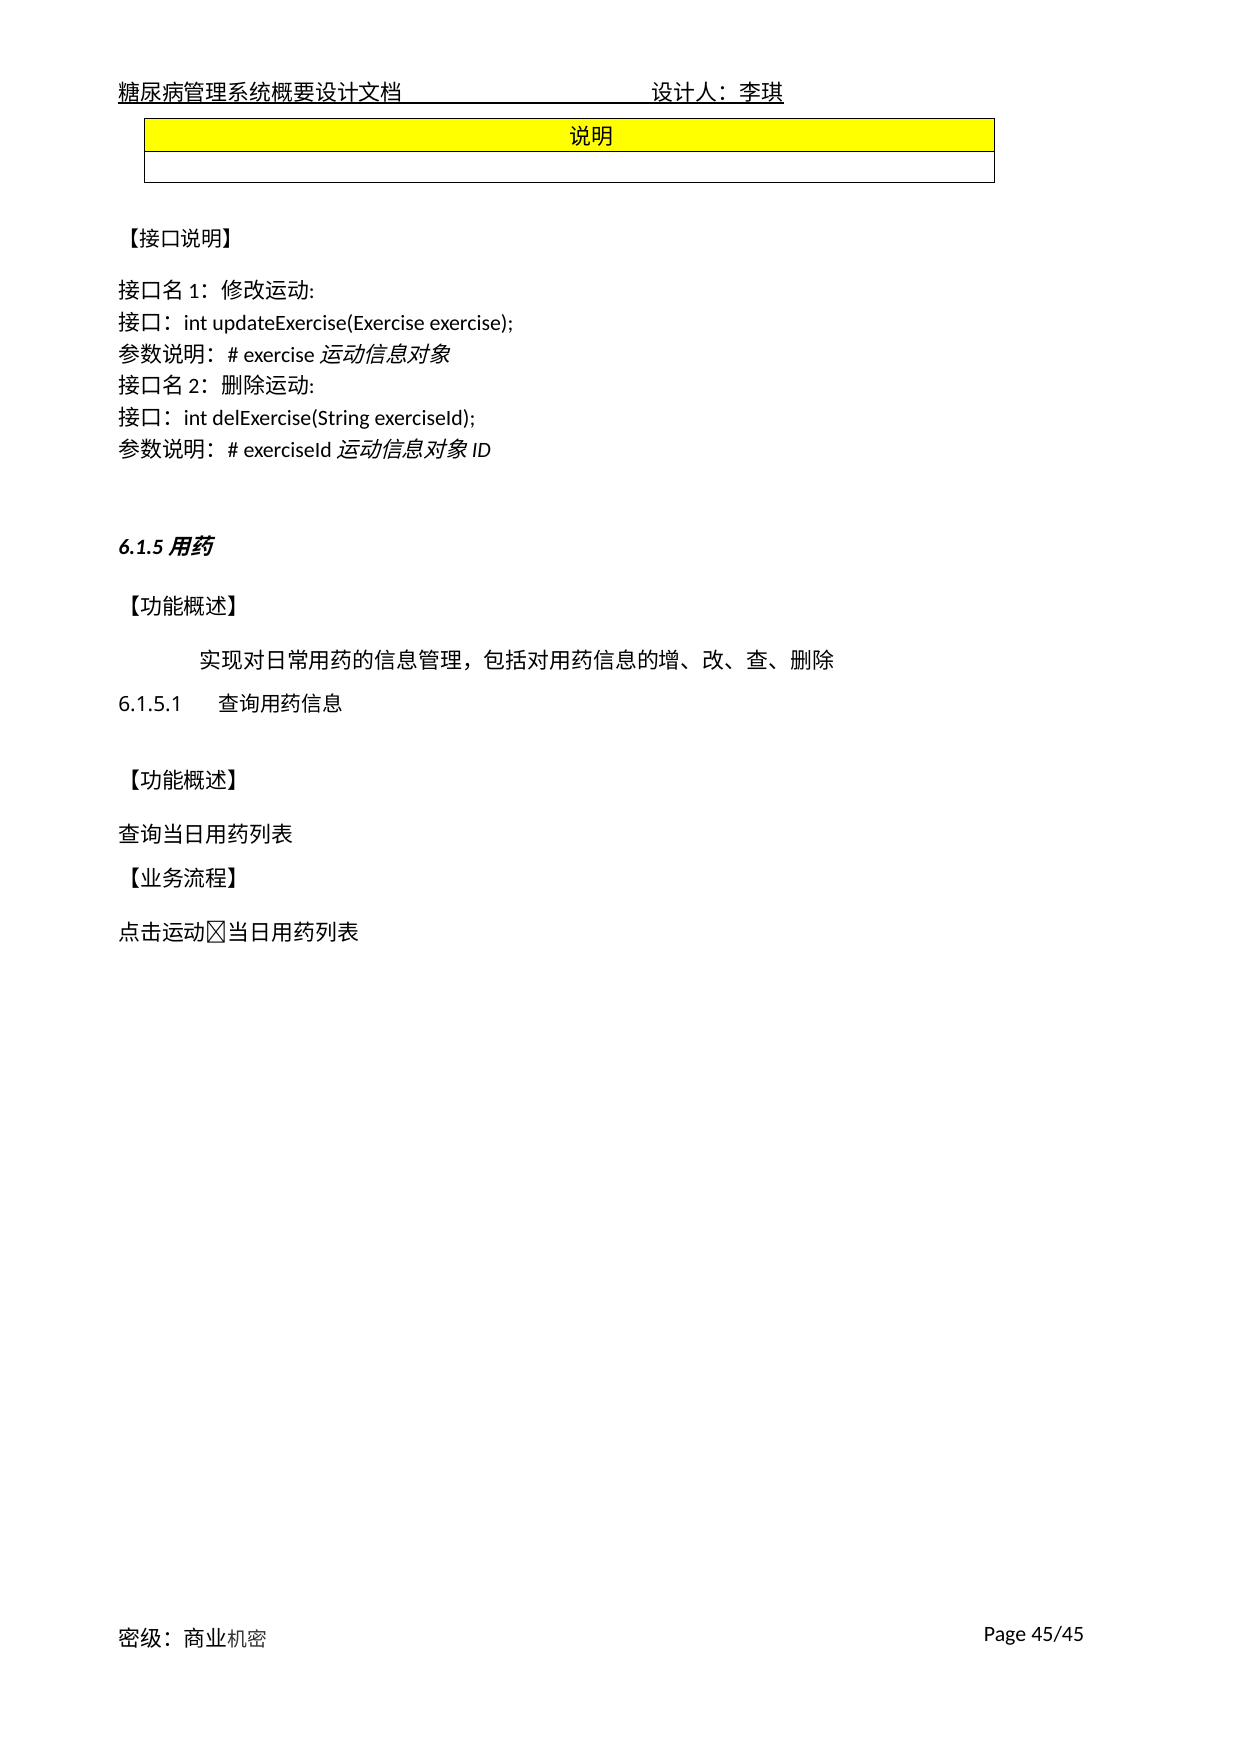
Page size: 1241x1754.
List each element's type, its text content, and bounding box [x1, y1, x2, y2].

subtitle 【业务流程】 [118, 861, 1122, 892]
text 查询当日用药列表 [118, 817, 1122, 848]
text 参数说明：# exerciseId运动信息对象ID [118, 432, 1122, 463]
list 实现对日常用药的信息管理，包括对用药信息的增、改、查、删除 [199, 643, 1122, 675]
text 参数说明：# exercise运动信息对象 [118, 337, 1122, 368]
subtitle 【功能概述】 [118, 589, 1122, 621]
text 接口：int delExercise(String exerciseId); [118, 400, 1122, 432]
text 接口名2：删除运动: [118, 368, 1122, 400]
text 点击运动当日用药列表 [118, 914, 1122, 946]
table_cell 说明 [145, 119, 994, 151]
table_cell [145, 152, 994, 182]
text 接口名1：修改运动: [118, 273, 1122, 305]
subtitle 查询用药信息 [118, 687, 1122, 717]
subtitle 用药 [118, 529, 1122, 561]
text 接口：int updateExercise(Exercise exercise); [118, 305, 1122, 337]
subtitle 【接口说明】 [118, 222, 1122, 252]
subtitle 【功能概述】 [118, 763, 1122, 794]
